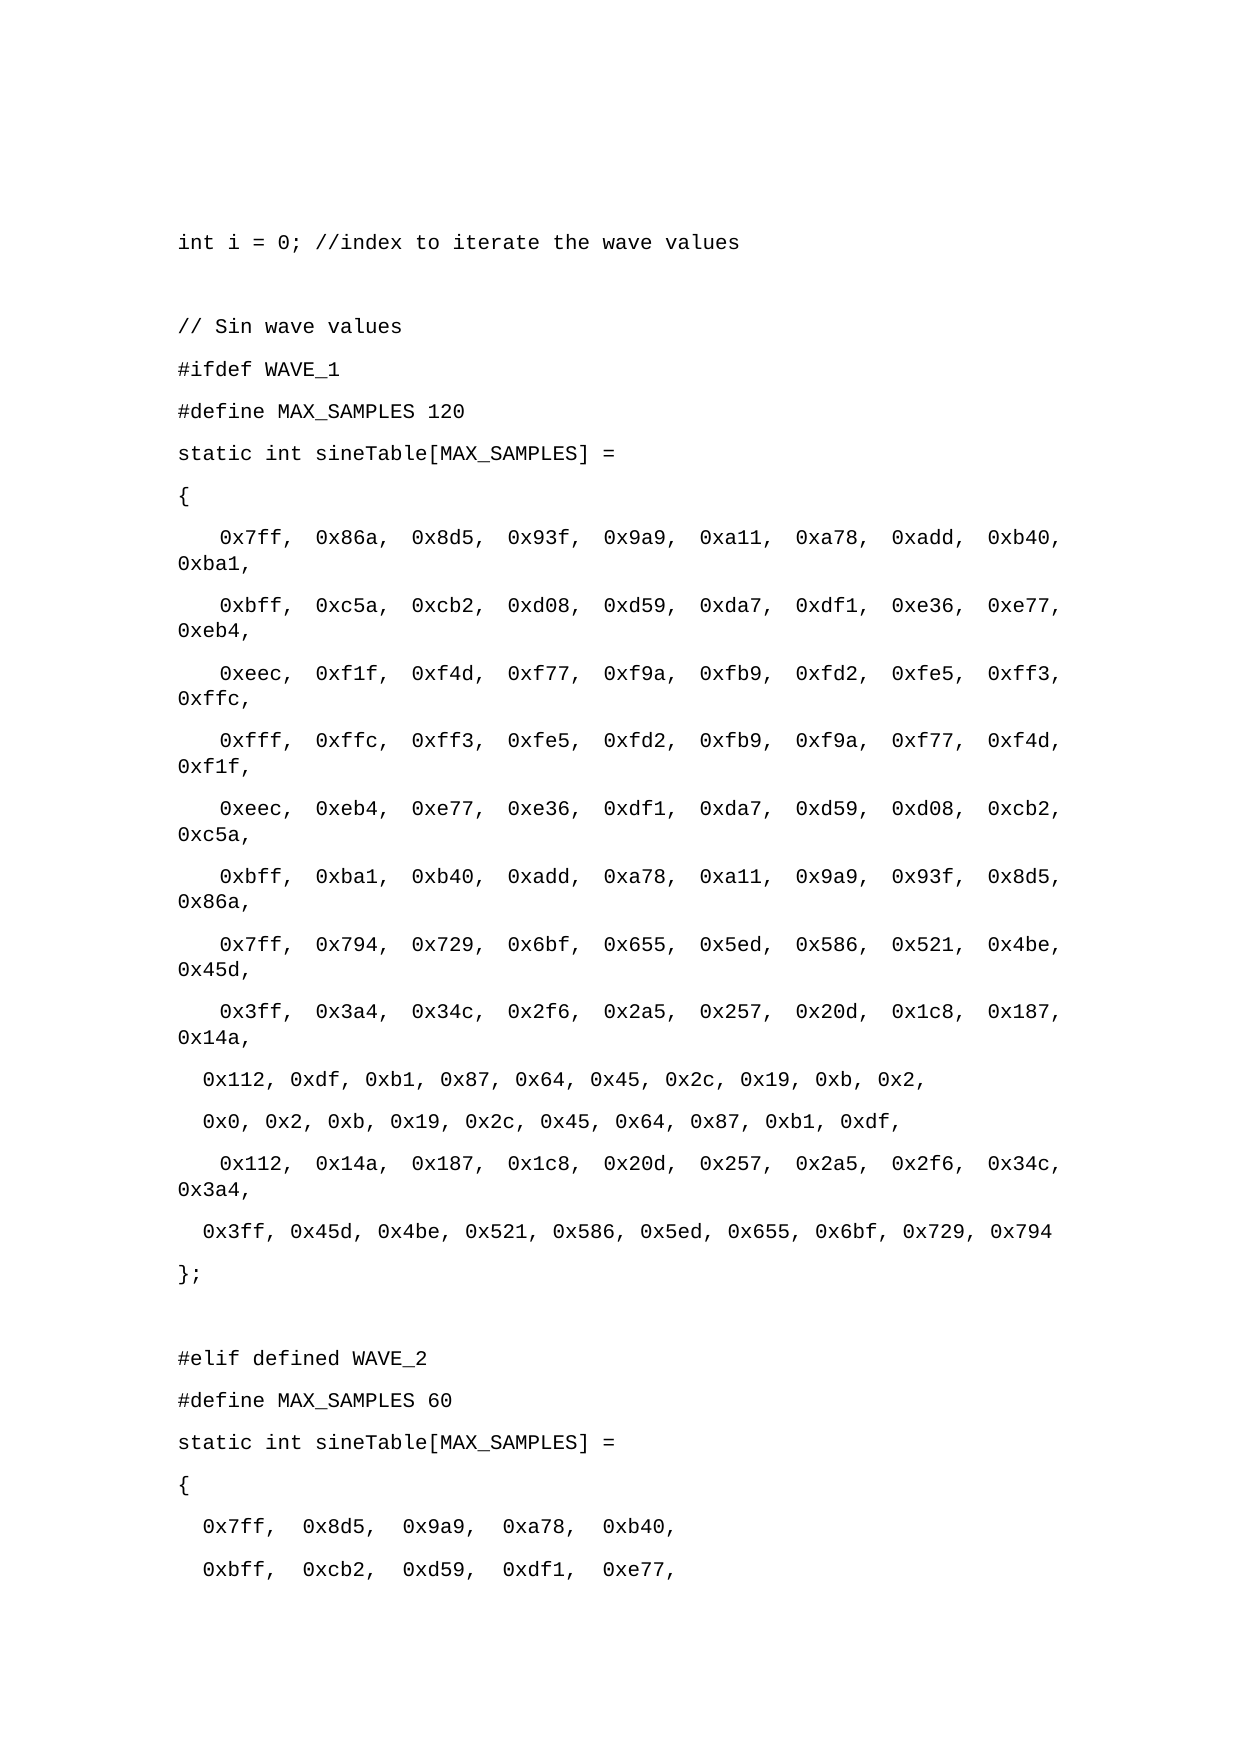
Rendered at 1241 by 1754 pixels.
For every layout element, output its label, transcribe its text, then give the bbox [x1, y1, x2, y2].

text 0xeec, 0xf1f, 0xf4d, 0xf77, 0xf9a, 0xfb9, 0xfd2, 0xfe5, 0xff3, 0xffc, [177, 663, 1063, 712]
text 0x7ff, 0x86a, 0x8d5, 0x93f, 0x9a9, 0xa11, 0xa78, 0xadd, 0xb40, 0xba1, [177, 527, 1063, 576]
text 0x3ff, 0x3a4, 0x34c, 0x2f6, 0x2a5, 0x257, 0x20d, 0x1c8, 0x187, 0x14a, [177, 1001, 1063, 1050]
text 0x7ff, 0x8d5, 0x9a9, 0xa78, 0xb40, [177, 1516, 1063, 1540]
text static int sineTable[MAX_SAMPLES] = [177, 443, 1063, 467]
text int i = 0; //index to iterate the wave values [177, 232, 1063, 256]
text #ifdef WAVE_1 [177, 358, 1063, 382]
text #elif defined WAVE_2 [177, 1348, 1063, 1371]
text 0x0, 0x2, 0xb, 0x19, 0x2c, 0x45, 0x64, 0x87, 0xb1, 0xdf, [177, 1111, 1063, 1135]
text 0x112, 0xdf, 0xb1, 0x87, 0x64, 0x45, 0x2c, 0x19, 0xb, 0x2, [177, 1069, 1063, 1093]
text #define MAX_SAMPLES 120 [177, 401, 1063, 424]
text 0x112, 0x14a, 0x187, 0x1c8, 0x20d, 0x257, 0x2a5, 0x2f6, 0x34c, 0x3a4, [177, 1153, 1063, 1202]
text 0x7ff, 0x794, 0x729, 0x6bf, 0x655, 0x5ed, 0x586, 0x521, 0x4be, 0x45d, [177, 933, 1063, 983]
text 0xbff, 0xba1, 0xb40, 0xadd, 0xa78, 0xa11, 0x9a9, 0x93f, 0x8d5, 0x86a, [177, 866, 1063, 915]
text 0xbff, 0xcb2, 0xd59, 0xdf1, 0xe77, [177, 1558, 1063, 1582]
text #define MAX_SAMPLES 60 [177, 1390, 1063, 1413]
text 0xeec, 0xeb4, 0xe77, 0xe36, 0xdf1, 0xda7, 0xd59, 0xd08, 0xcb2, 0xc5a, [177, 798, 1063, 847]
text }; [177, 1263, 1063, 1287]
text { [177, 1474, 1063, 1498]
text static int sineTable[MAX_SAMPLES] = [177, 1432, 1063, 1456]
text 0xfff, 0xffc, 0xff3, 0xfe5, 0xfd2, 0xfb9, 0xf9a, 0xf77, 0xf4d, 0xf1f, [177, 730, 1063, 779]
text 0x3ff, 0x45d, 0x4be, 0x521, 0x586, 0x5ed, 0x655, 0x6bf, 0x729, 0x794 [177, 1221, 1063, 1245]
text { [177, 485, 1063, 509]
text // Sin wave values [177, 316, 1063, 340]
text 0xbff, 0xc5a, 0xcb2, 0xd08, 0xd59, 0xda7, 0xdf1, 0xe36, 0xe77, 0xeb4, [177, 595, 1063, 644]
